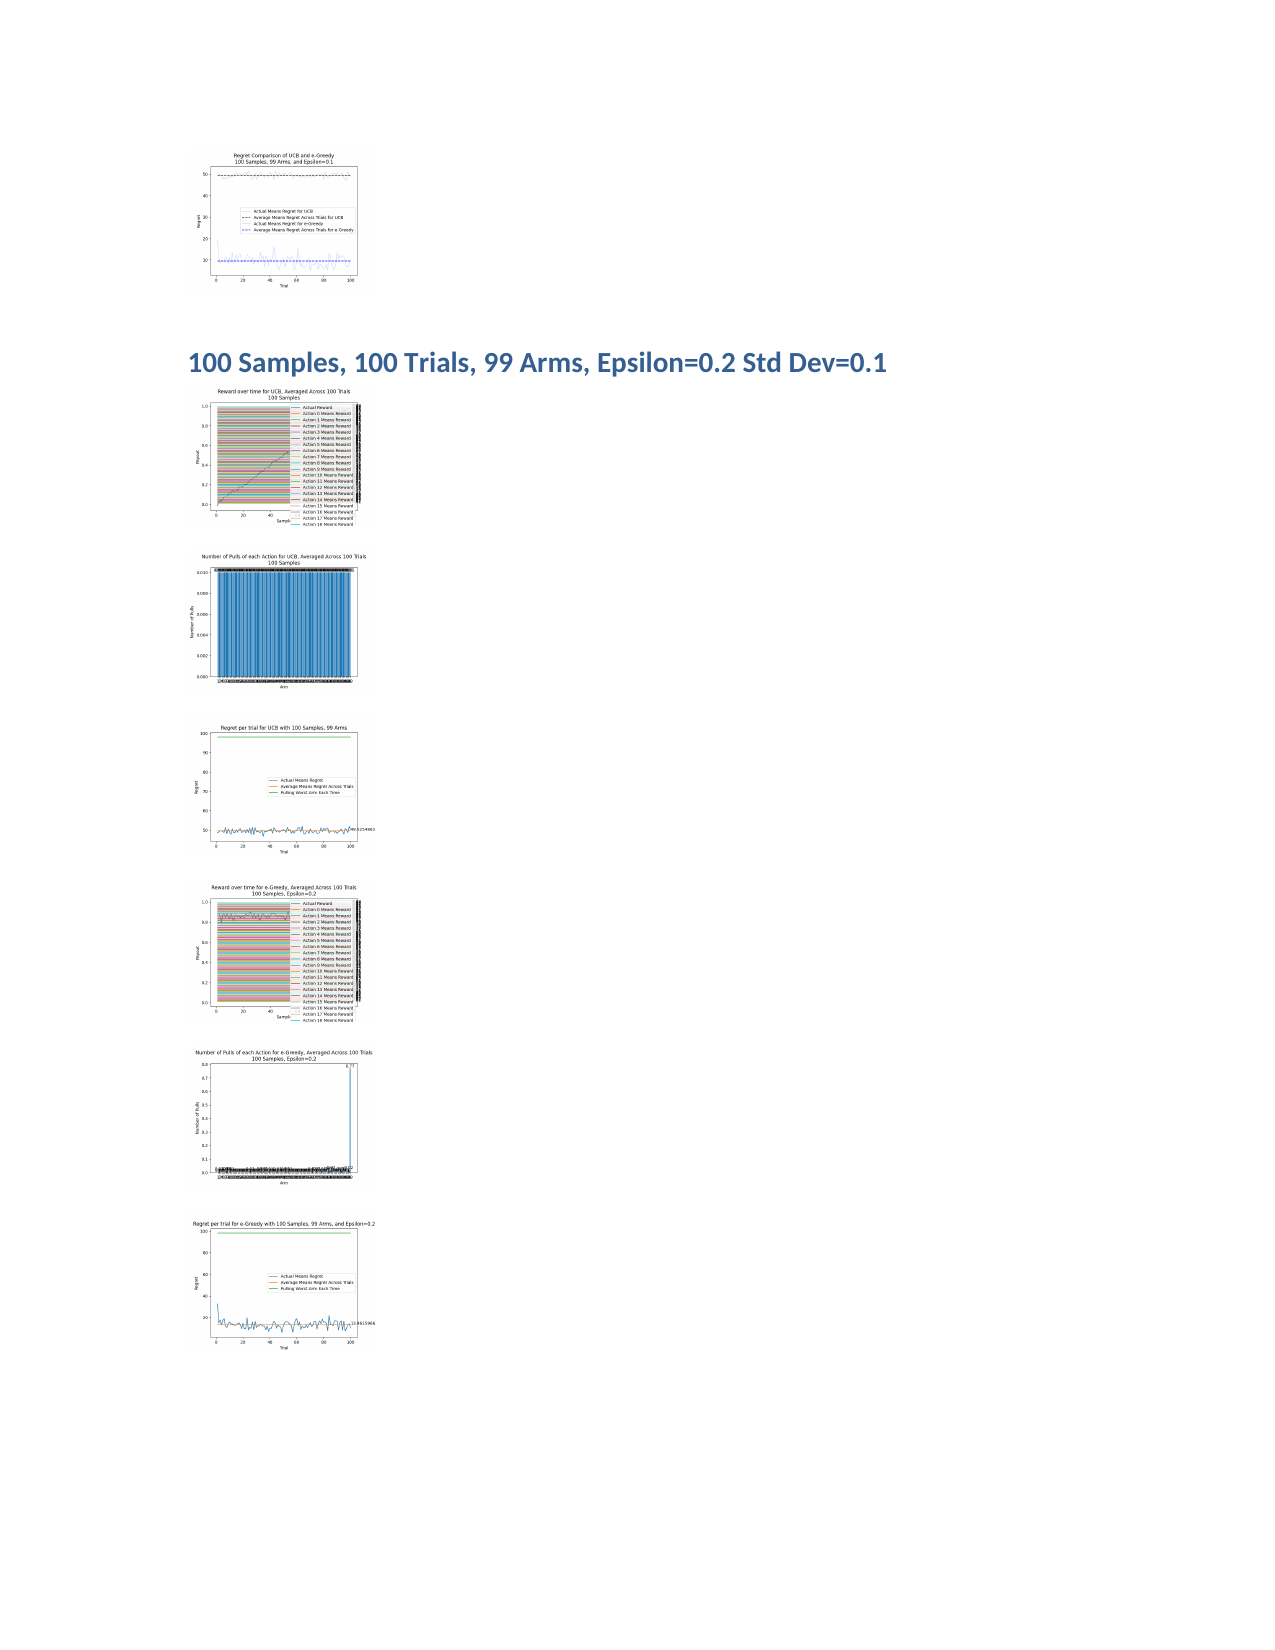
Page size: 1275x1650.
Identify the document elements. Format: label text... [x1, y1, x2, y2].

picture [187, 1046, 375, 1188]
picture [187, 881, 375, 1022]
picture [187, 550, 375, 692]
picture [187, 1212, 375, 1353]
picture [187, 716, 375, 857]
picture [187, 150, 375, 291]
subtitle 100 Samples, 100 Trials, 99 Arms, Epsilon=0.2 Std Dev=0.1 [187, 344, 1087, 380]
picture [187, 385, 375, 526]
